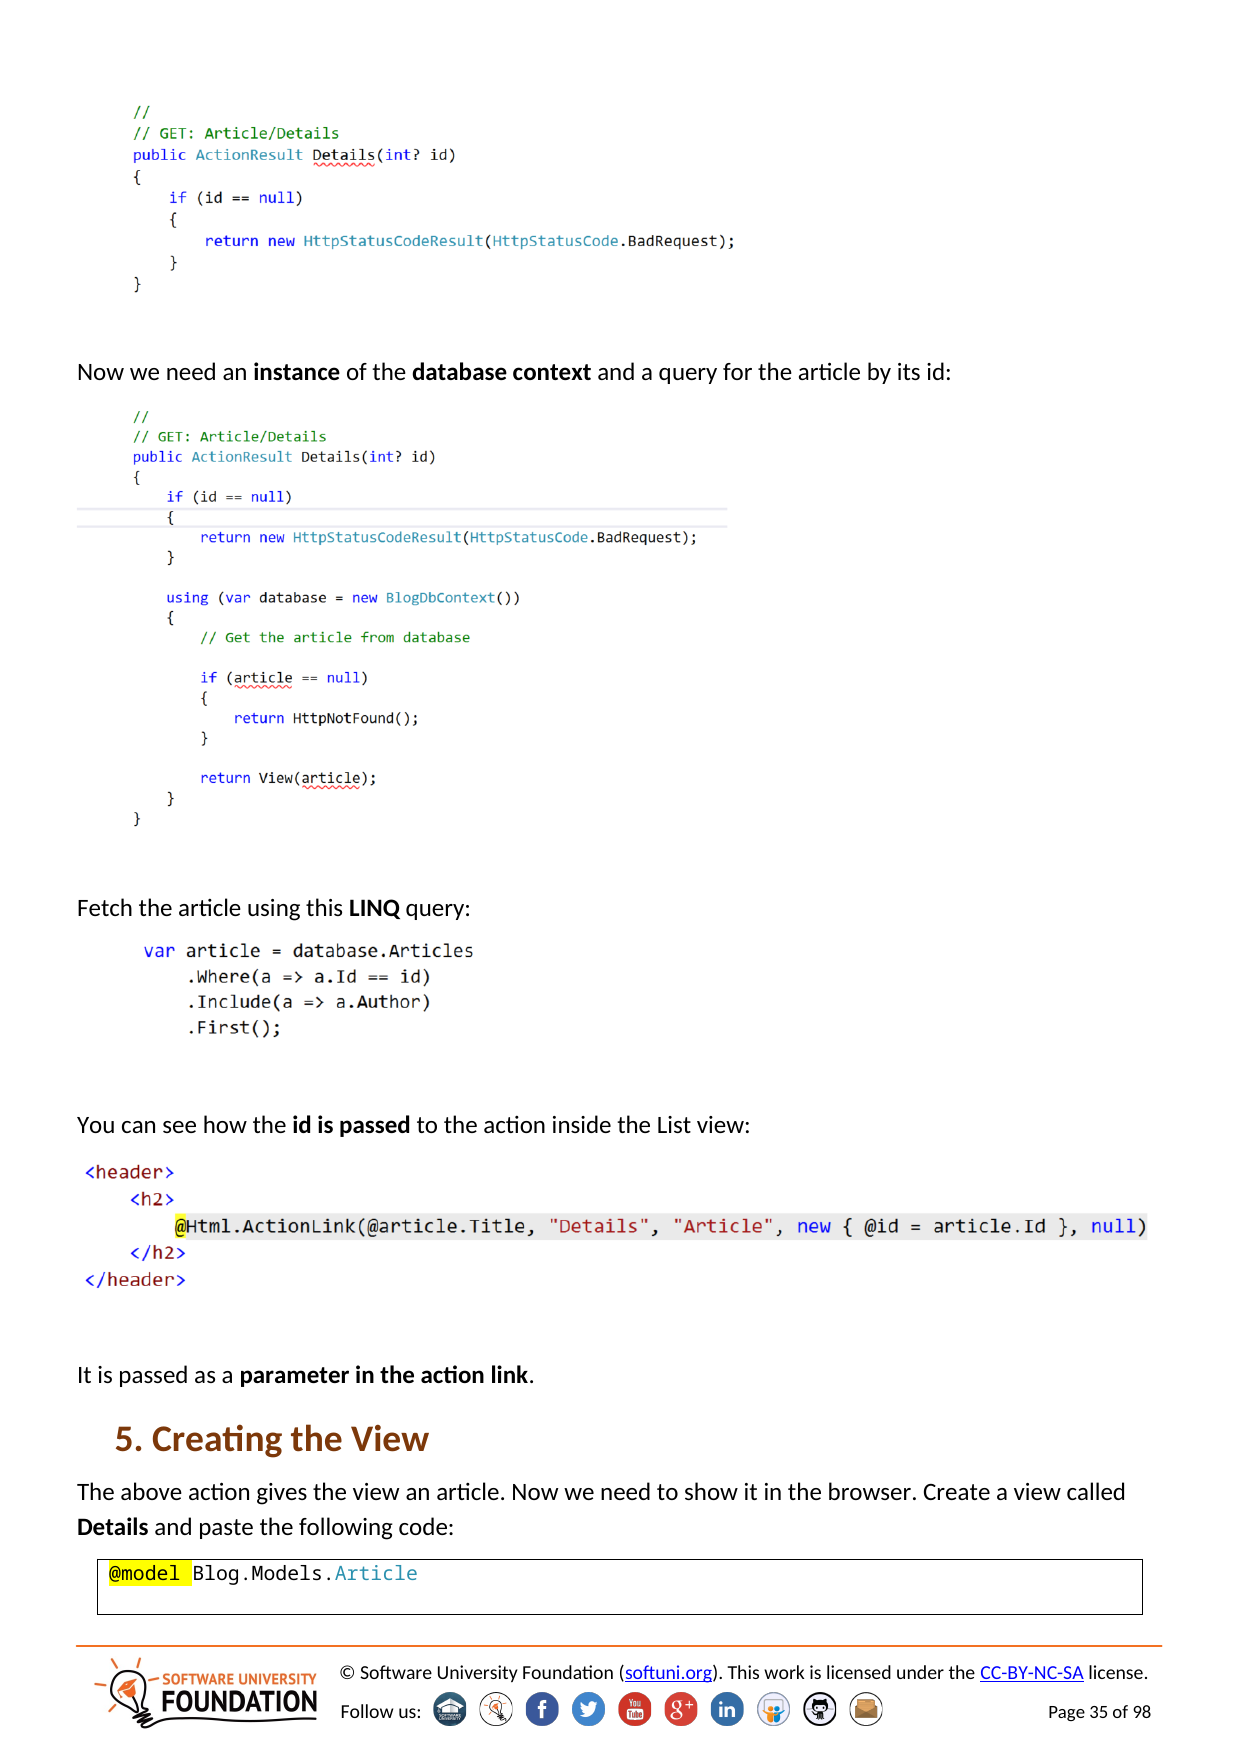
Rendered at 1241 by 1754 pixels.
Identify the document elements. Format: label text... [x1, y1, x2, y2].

picture [803, 1692, 837, 1726]
picture [572, 1692, 605, 1726]
picture [525, 1692, 559, 1726]
text You can see how the id is passed to the action inside the List view: [77, 1109, 1163, 1139]
picture [76, 403, 728, 829]
subtitle Creating the View [114, 1415, 1163, 1461]
picture [479, 1692, 513, 1726]
picture [76, 95, 777, 295]
text It is passed as a parameter in the action link. [77, 1359, 1163, 1389]
text Now we need an instance of the database context and a query for the article by its id: [77, 356, 1163, 386]
text The above action gives the view an article. Now we need to show it in the browser. Create a view called Details and paste the following code: [77, 1476, 1163, 1541]
picture [76, 940, 728, 1045]
text Fetch the article using this LINQ query: [77, 892, 1163, 923]
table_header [98, 1560, 1142, 1613]
picture [849, 1692, 883, 1726]
picture [664, 1692, 698, 1726]
picture [710, 1692, 744, 1726]
picture [433, 1692, 467, 1726]
picture [757, 1692, 790, 1726]
picture [93, 1656, 317, 1729]
picture [76, 1156, 1164, 1295]
picture [618, 1692, 652, 1726]
